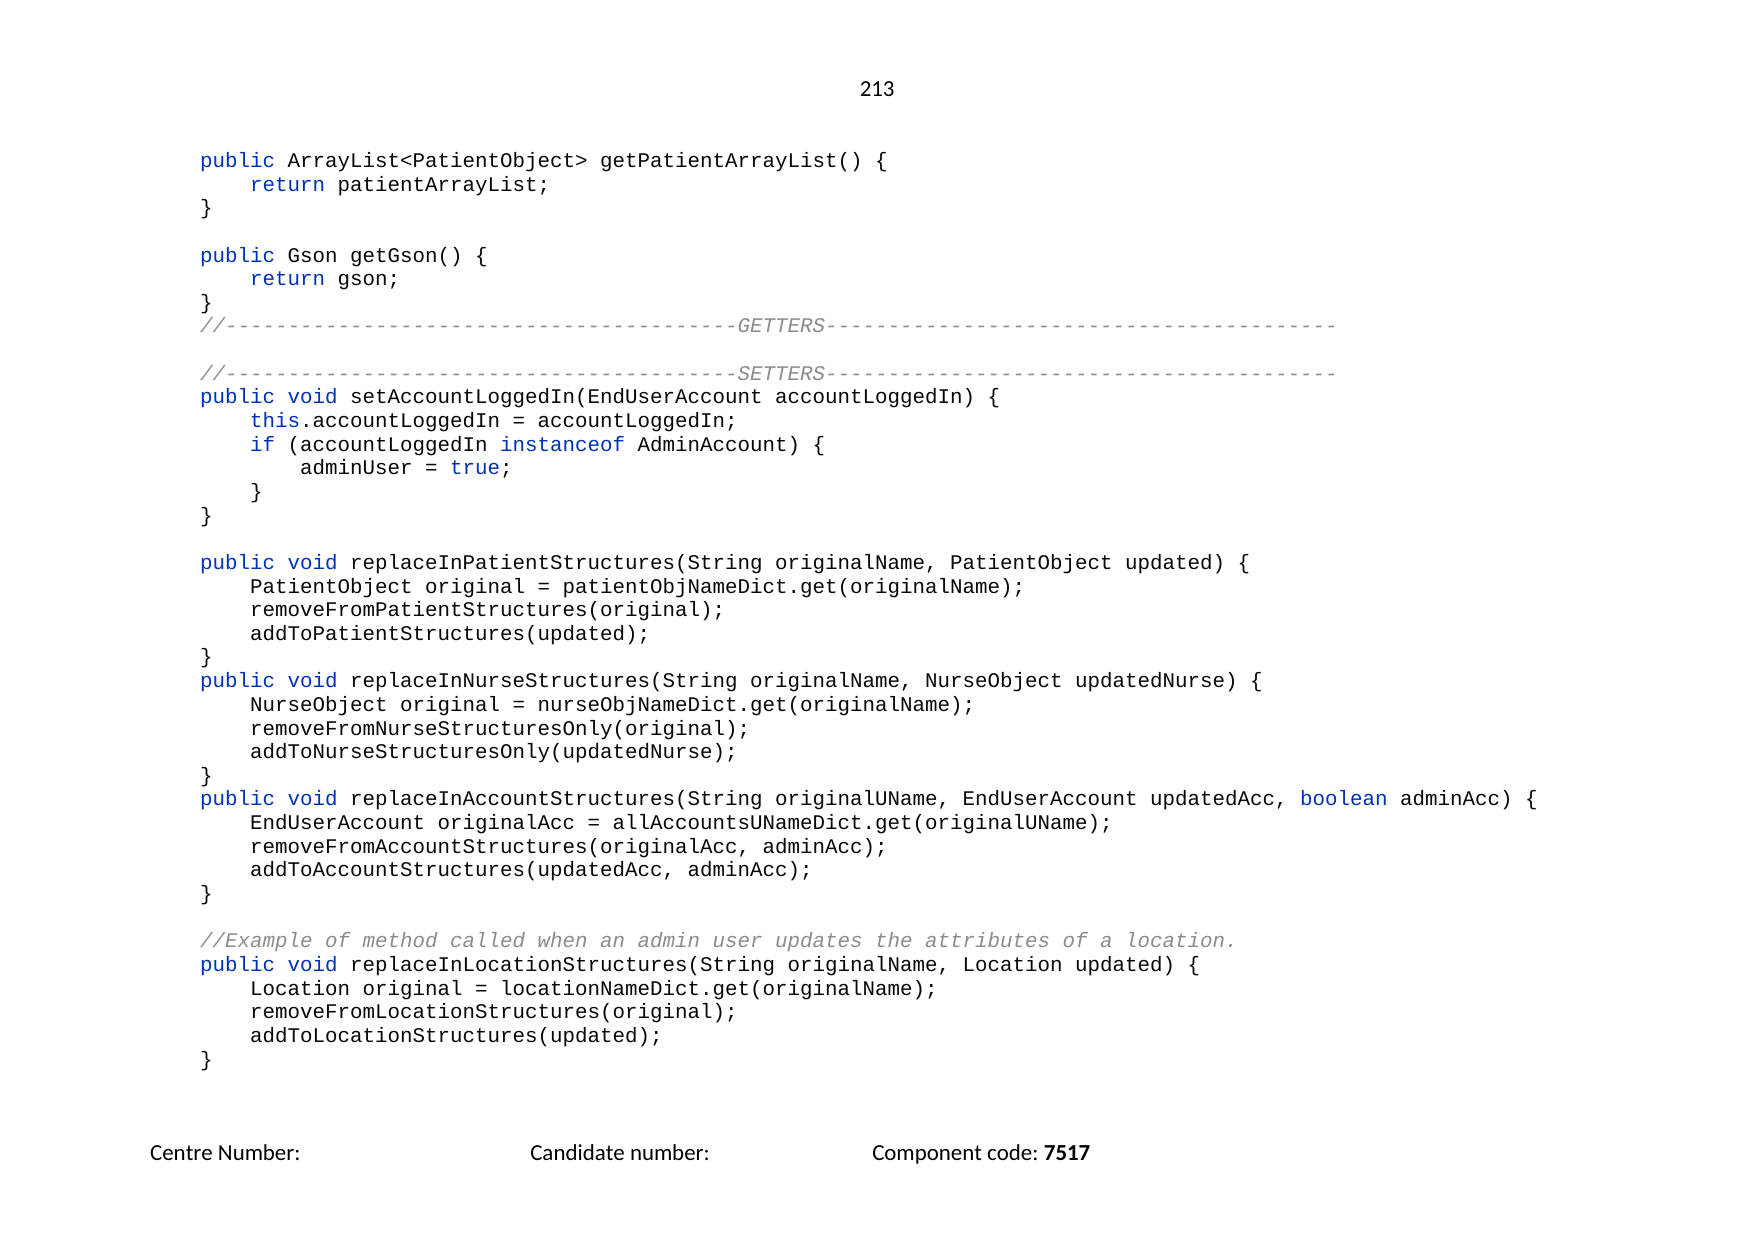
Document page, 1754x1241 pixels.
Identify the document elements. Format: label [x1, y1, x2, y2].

text [150, 150, 1604, 1072]
